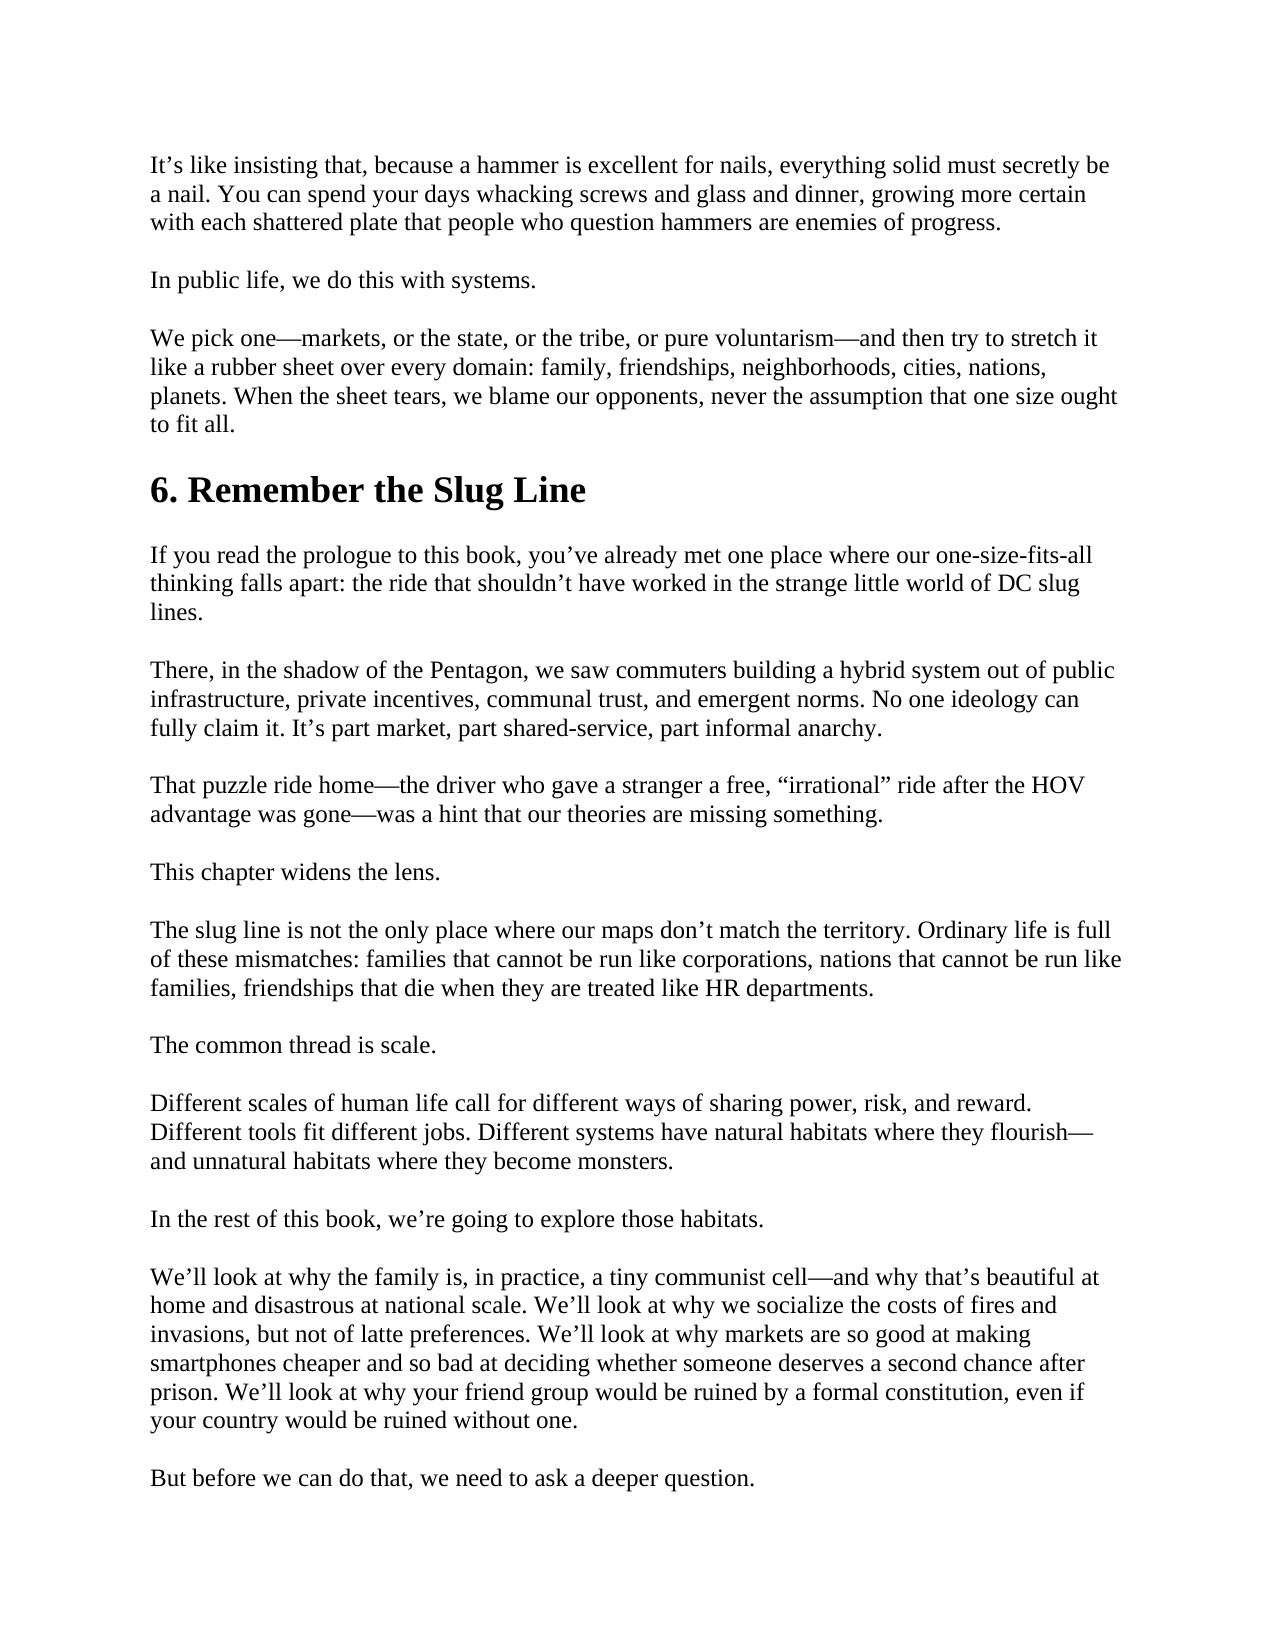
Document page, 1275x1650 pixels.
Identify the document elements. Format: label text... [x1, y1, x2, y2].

text That puzzle ride home—the driver who gave a stranger a free, “irrational” ride after the HOV advantage was gone—was a hint that our theories are missing something. [150, 771, 1125, 828]
text This chapter widens the lens. [150, 857, 1125, 886]
text The common thread is scale. [150, 1031, 1125, 1059]
text We pick one—markets, or the state, or the tribe, or pure voluntarism—and then try to stretch it like a rubber sheet over every domain: family, friendships, neighborhoods, cities, nations, planets. When the sheet tears, we blame our opponents, never the assumption that one size ought to fit all. [150, 323, 1125, 438]
text 6. Remember the Slug Line [150, 467, 1125, 511]
text Different scales of human life call for different ways of sharing power, risk, and reward. Different tools fit different jobs. Different systems have natural habitats where they flourish—and unnatural habitats where they become monsters. [150, 1088, 1125, 1175]
text It’s like insisting that, because a hammer is excellent for nails, everything solid must secretly be a nail. You can spend your days whacking screws and glass and dinner, growing more certain with each shattered plate that people who question hammers are enemies of progress. [150, 150, 1125, 236]
text But before we can do that, we need to ask a deeper question. [150, 1463, 1125, 1492]
text In public life, we do this with systems. [150, 265, 1125, 294]
text In the rest of this book, we’re going to explore those habitats. [150, 1204, 1125, 1233]
text The slug line is not the only place where our maps don’t match the territory. Ordinary life is full of these mismatches: families that cannot be run like corporations, nations that cannot be run like families, friendships that die when they are treated like HR departments. [150, 915, 1125, 1001]
text There, in the shadow of the Pentagon, we saw commuters building a hybrid system out of public infrastructure, private incentives, communal trust, and emergent norms. No one ideology can fully claim it. It’s part market, part shared-service, part informal anarchy. [150, 655, 1125, 741]
text We’ll look at why the family is, in practice, a tiny communist cell—and why that’s beautiful at home and disastrous at national scale. We’ll look at why we socialize the costs of fires and invasions, but not of latte preferences. We’ll look at why markets are so good at making smartphones cheaper and so bad at deciding whether someone deserves a second chance after prison. We’ll look at why your friend group would be ruined by a formal constitution, even if your country would be ruined without one. [150, 1262, 1125, 1434]
text If you read the prologue to this book, you’ve already met one place where our one-size-fits-all thinking falls apart: the ride that shouldn’t have worked in the strange little world of DC slug lines. [150, 540, 1125, 626]
